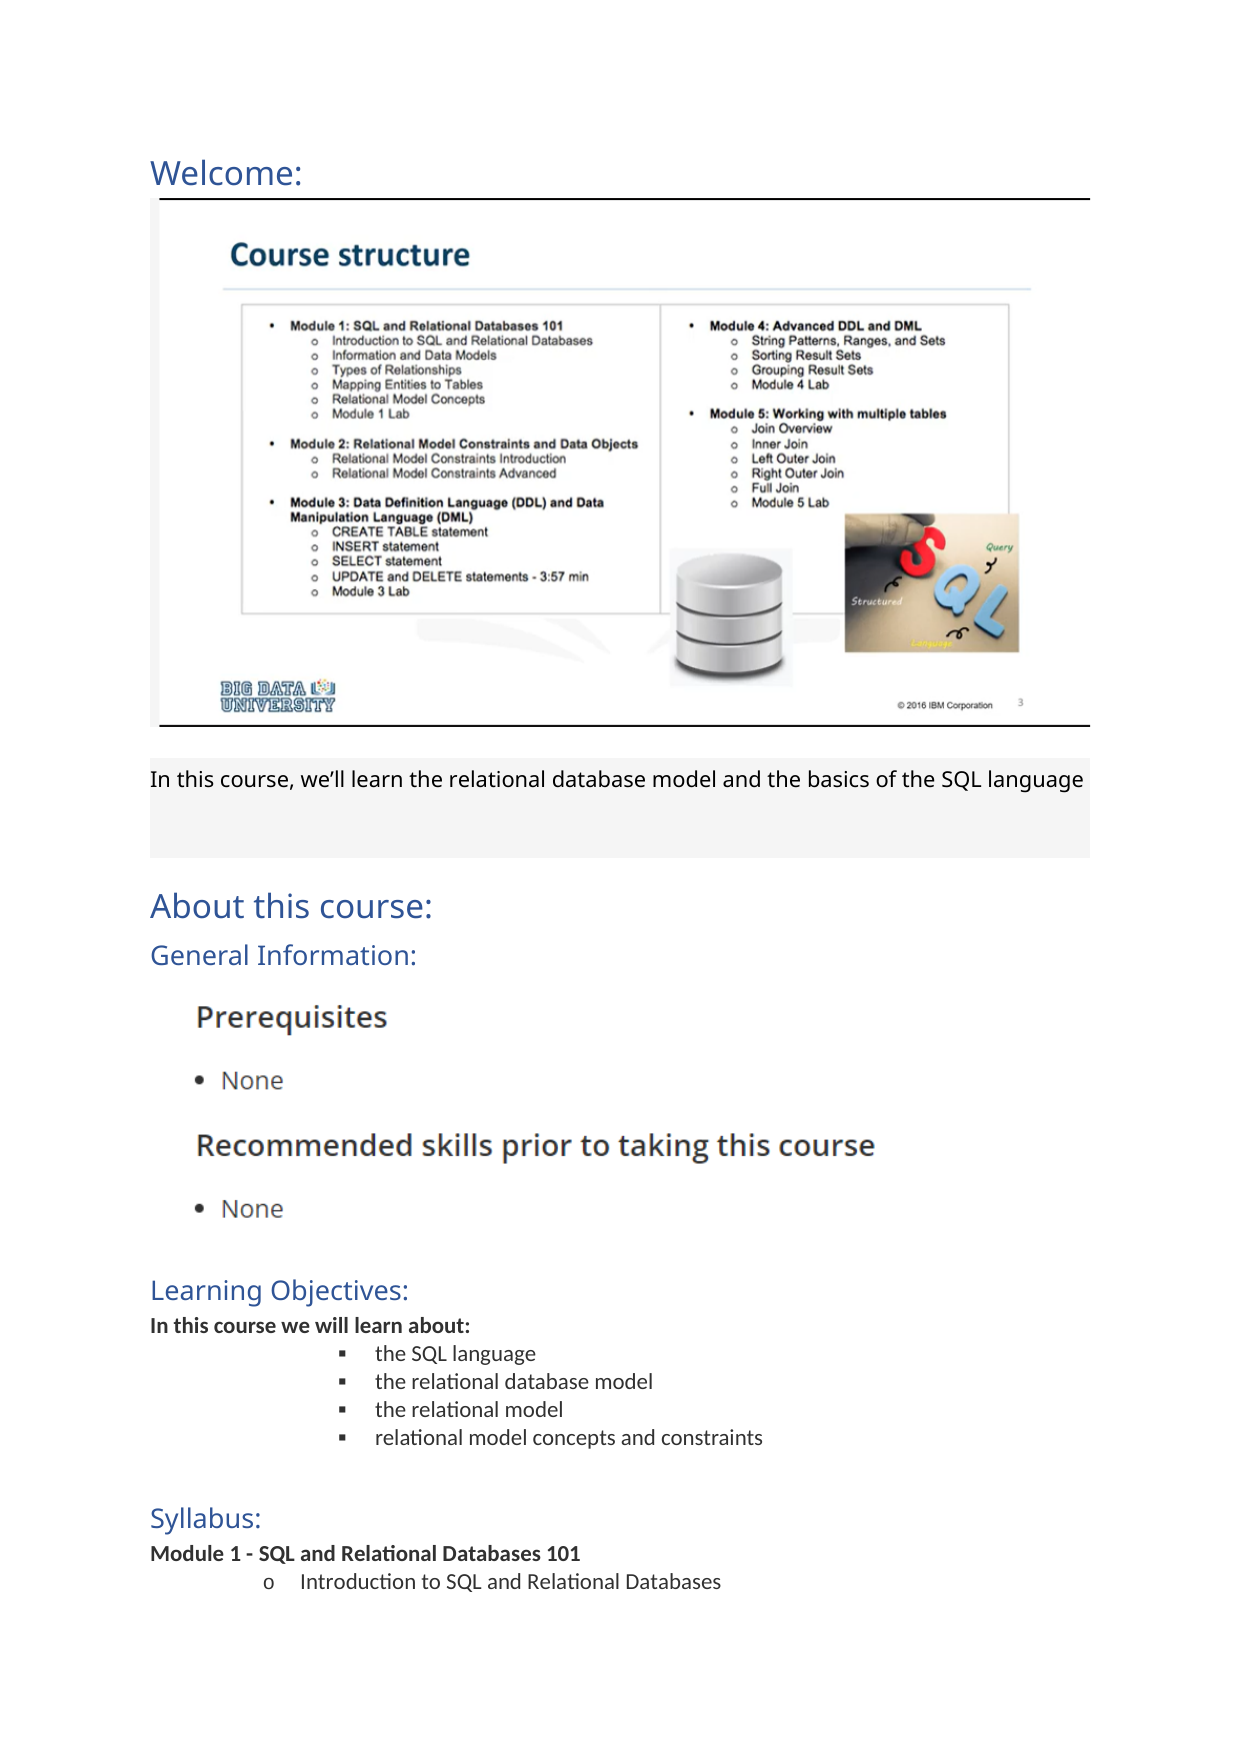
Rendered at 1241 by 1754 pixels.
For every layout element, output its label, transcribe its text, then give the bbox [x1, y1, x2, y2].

subtitle Syllabus: [150, 1499, 1090, 1536]
subtitle General Information: [150, 936, 1090, 973]
text Module 1 - SQL and Relational Databases 101 [150, 1539, 1090, 1567]
list Introduction to SQL and Relational Databases [262, 1567, 1090, 1596]
subtitle Learning Objectives: [150, 1271, 1090, 1308]
text In this course, we’ll learn the relational database model and the basics of the SQL language [150, 758, 1090, 793]
picture [150, 976, 965, 1253]
list the relational database model [337, 1367, 1090, 1395]
subtitle In this course we will learn about: [150, 1311, 1090, 1339]
subtitle Welcome: [150, 150, 1090, 195]
list the SQL language [337, 1339, 1090, 1367]
subtitle About this course: [150, 883, 1090, 928]
list the relational model [337, 1395, 1090, 1423]
list relational model concepts and constraints [337, 1423, 1090, 1451]
picture [150, 198, 1091, 727]
